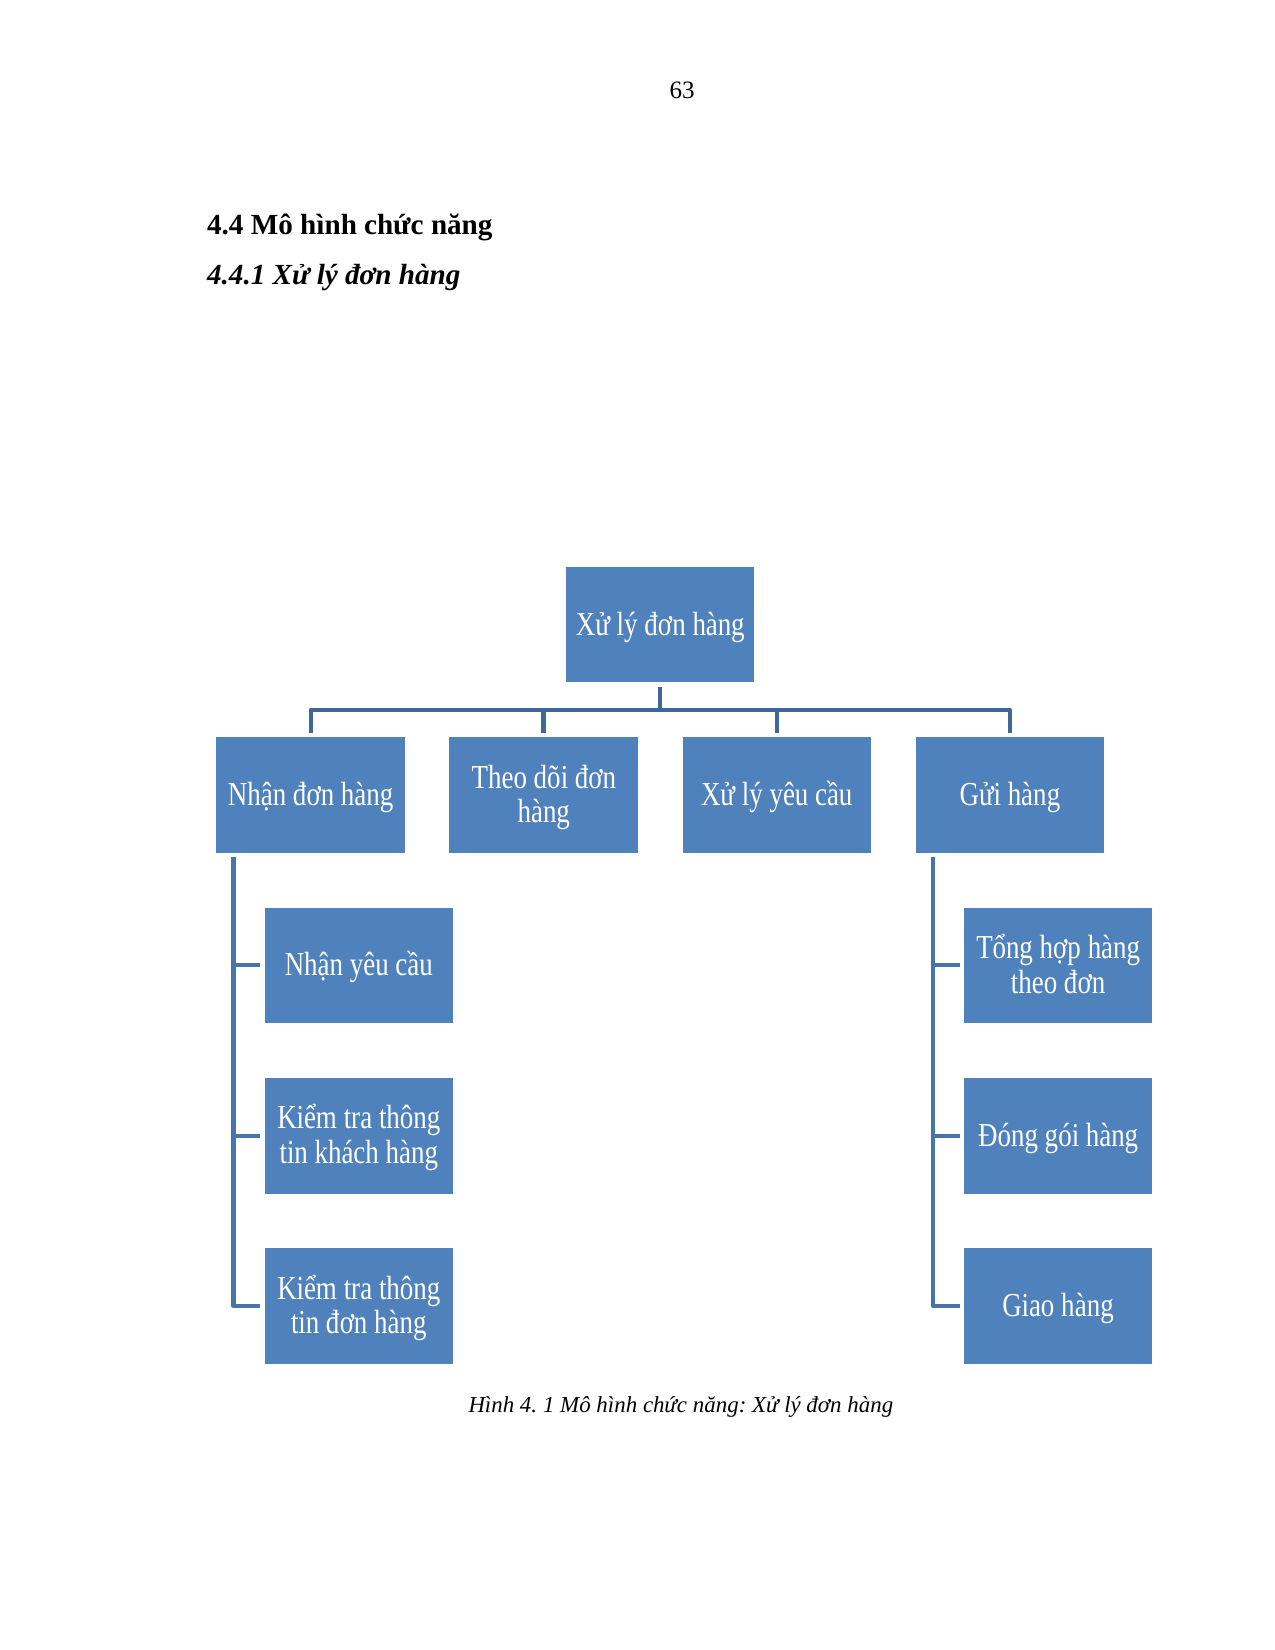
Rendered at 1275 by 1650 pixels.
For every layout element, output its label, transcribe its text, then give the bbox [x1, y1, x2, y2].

list Mô hình chức năng [207, 207, 1157, 240]
text Hình 4. 1 Mô hình chức năng: Xử lý đơn hàng [207, 1391, 1157, 1418]
list Xử lý đơn hàng [207, 257, 1157, 291]
